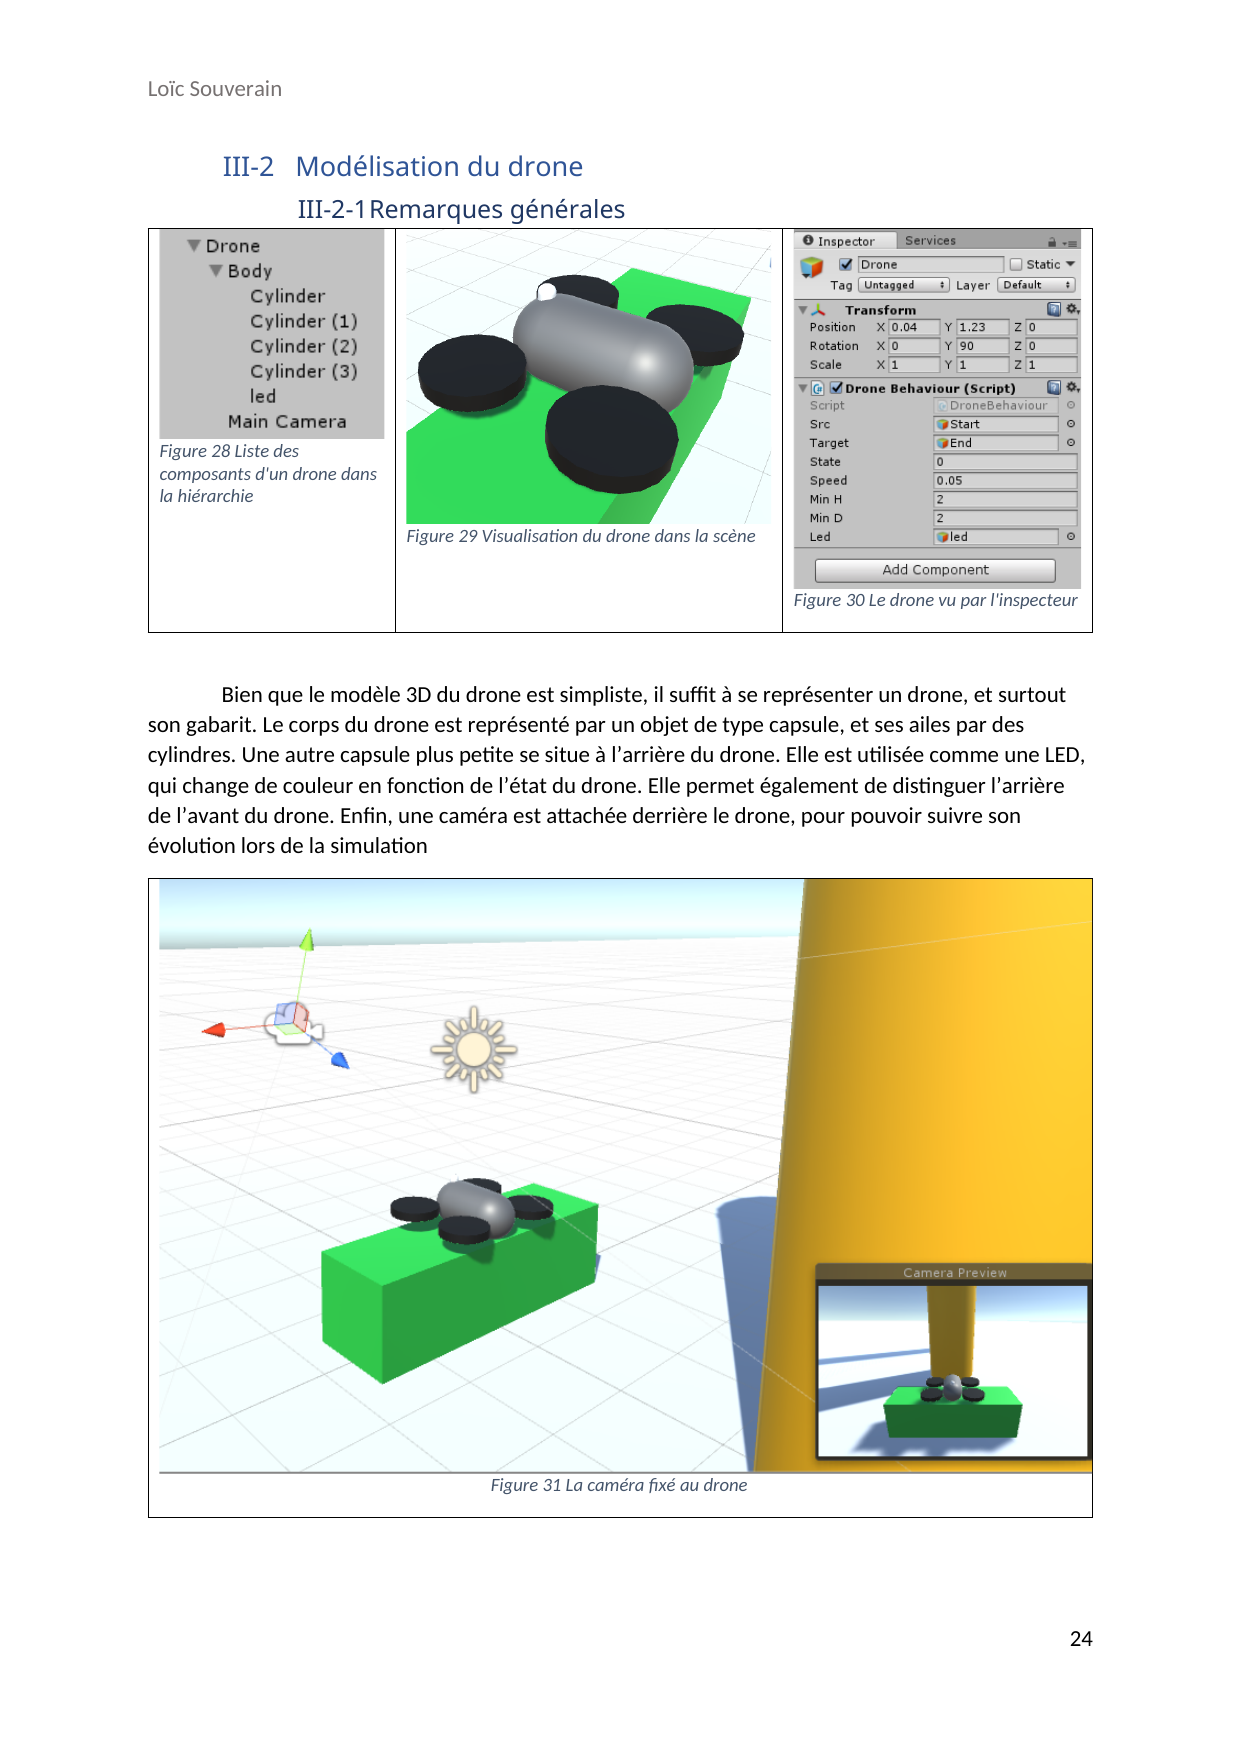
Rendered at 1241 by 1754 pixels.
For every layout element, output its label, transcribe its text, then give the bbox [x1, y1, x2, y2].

table_header Figure 31 La caméra fixé au drone [149, 879, 1092, 1517]
table_header Figure 29 Visualisation du drone dans la scène [396, 229, 782, 632]
picture [159, 229, 385, 439]
subtitle Remarques générales [298, 192, 1093, 226]
subtitle Modélisation du drone [223, 148, 1093, 184]
table_header Figure 30 Le drone vu par l'inspecteur [783, 229, 1092, 632]
text Bien que le modèle 3D du drone est simpliste, il suffit à se représenter un drone, et surtout son gabarit. Le corps du drone est représenté par un objet de type capsule, et ses ailes par des cylindres. Une autre capsule plus petite se situe à l’arrière du drone. Elle est utilisée comme une LED, qui change de couleur en fonction de l’état du drone. Elle permet également de distinguer l’arrière de l’avant du drone. Enfin, une caméra est attachée derrière le drone, pour pouvoir suivre son évolution lors de la simulation [148, 680, 1093, 859]
picture [793, 229, 1082, 589]
picture [159, 879, 1093, 1474]
table_header Figure 28 Liste des composants d'un drone dans la hiérarchie [149, 229, 395, 632]
picture [406, 229, 772, 524]
